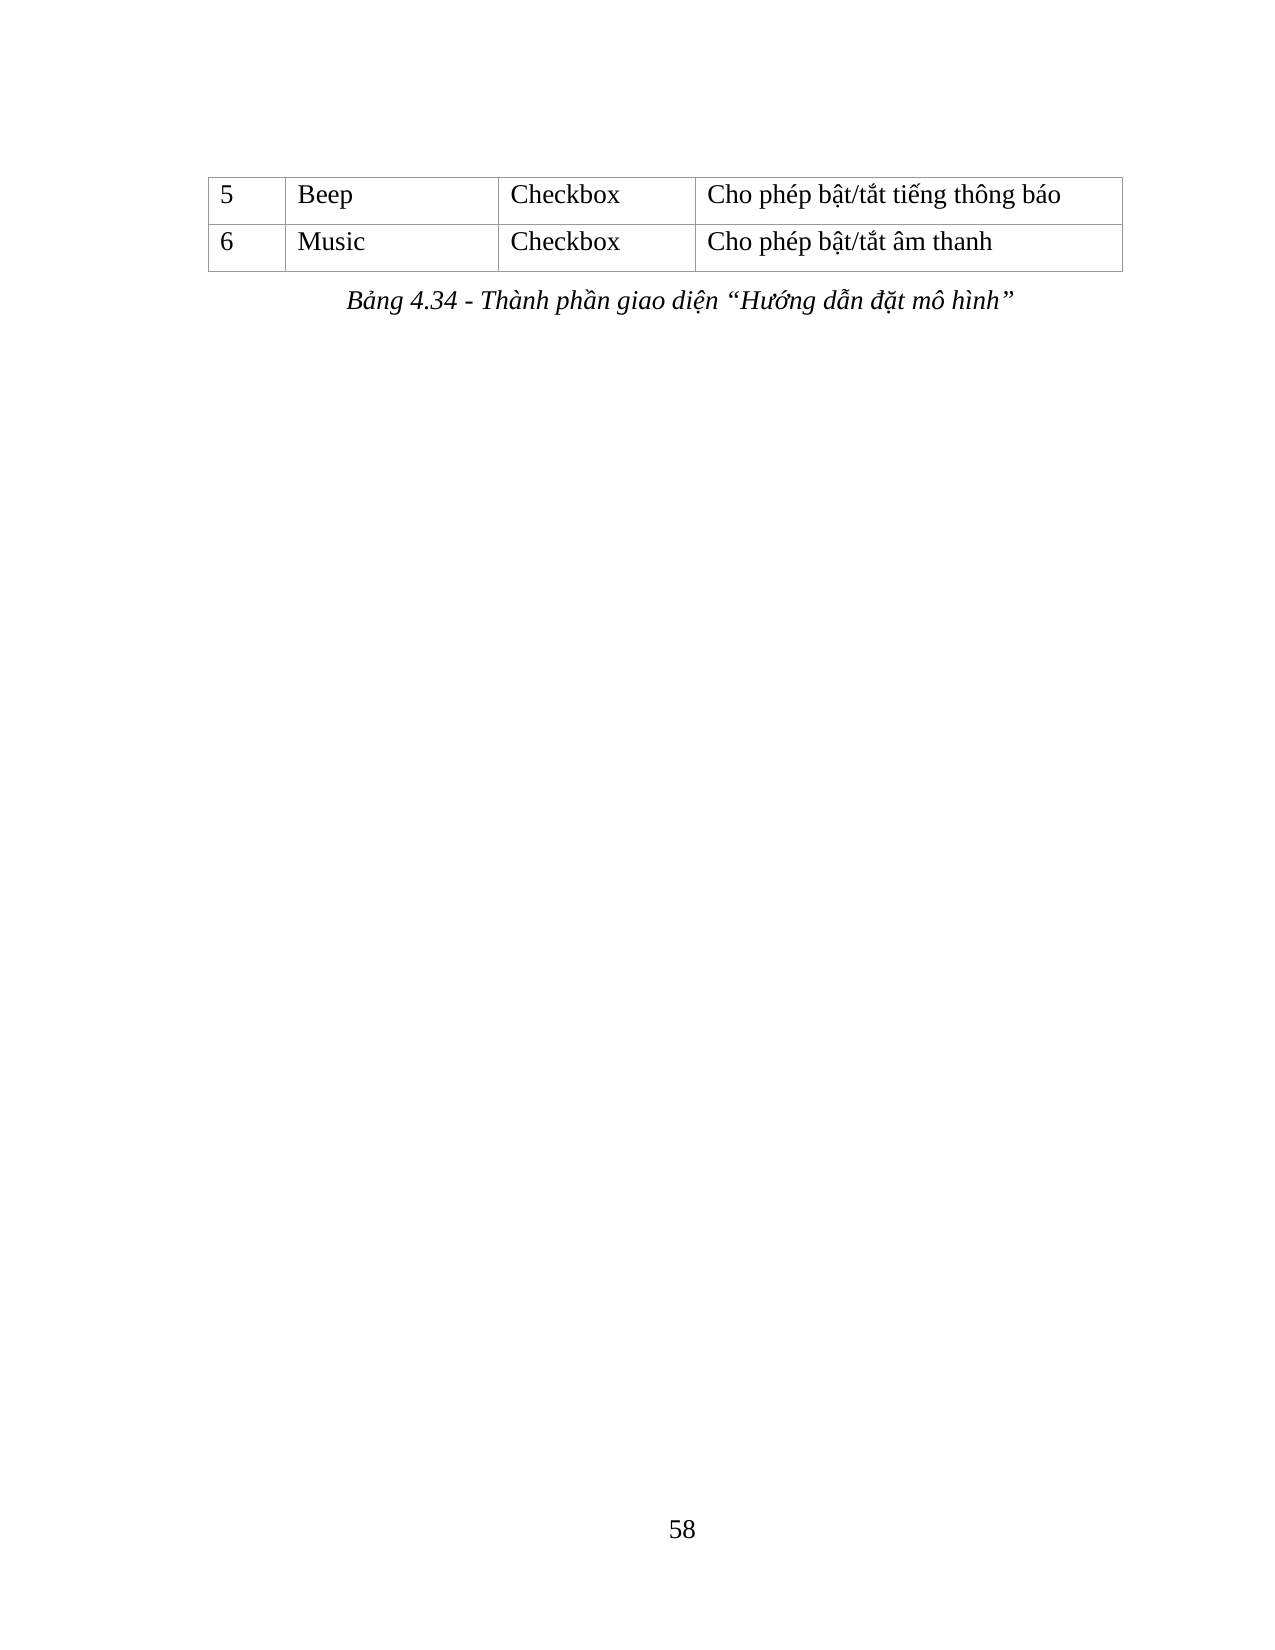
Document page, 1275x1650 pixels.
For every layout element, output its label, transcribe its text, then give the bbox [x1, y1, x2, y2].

text Bảng 4.34 - Thành phần giao diện “Hướng dẫn đặt mô hình” [179, 284, 1184, 315]
table_header Cho phép bật/tắt tiếng thông báo [696, 178, 1122, 224]
table_cell Music [286, 225, 498, 271]
table_cell Checkbox [499, 225, 695, 271]
table_cell Cho phép bật/tắt âm thanh [696, 225, 1122, 271]
table_cell 6 [209, 225, 285, 271]
table_header Beep [286, 178, 498, 224]
table_header 5 [209, 178, 285, 224]
table_header Checkbox [499, 178, 695, 224]
